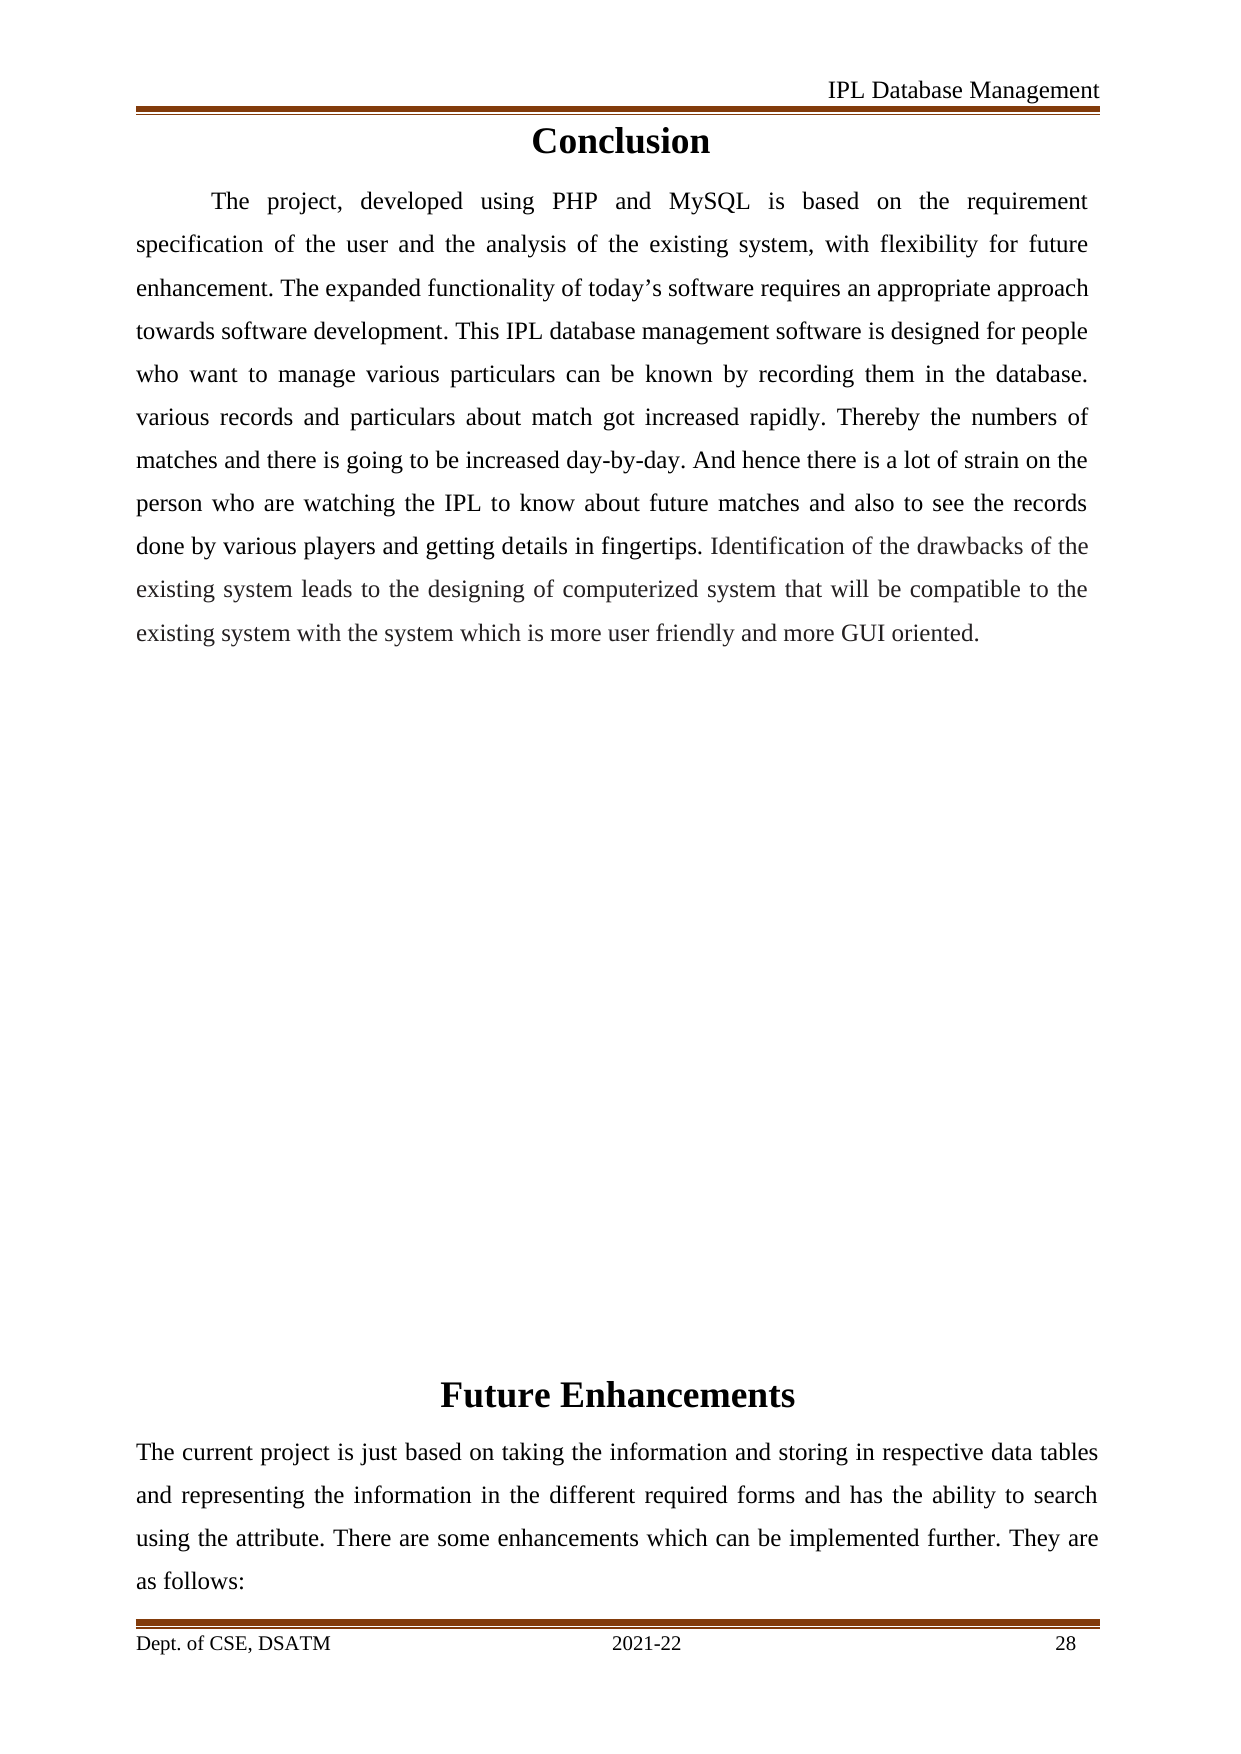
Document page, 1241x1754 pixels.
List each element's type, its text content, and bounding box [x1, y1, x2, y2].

text The current project is just based on taking the information and storing in respective data tables and representing the information in the different required forms and has the ability to search using the attribute. There are some enhancements which can be implemented further. They are as follows: [136, 1437, 1100, 1595]
text Future Enhancements [136, 1372, 1100, 1415]
text The project, developed using PHP and MySQL is based on the requirement specification of the user and the analysis of the existing system, with flexibility for future enhancement. The expanded functionality of today’s software requires an appropriate approach towards software development. This IPL database management software is designed for people who want to manage various particulars can be known by recording them in the database. various records and particulars about match got increased rapidly. Thereby the numbers of matches and there is going to be increased day-by-day. And hence there is a lot of strain on the person who are watching the IPL to know about future matches and also to see the records done by various players and getting details in fingertips. Identification of the drawbacks of the existing system leads to the designing of computerized system that will be compatible to the existing system with the system which is more user friendly and more GUI oriented. [136, 186, 1089, 646]
text Conclusion [136, 118, 1100, 161]
